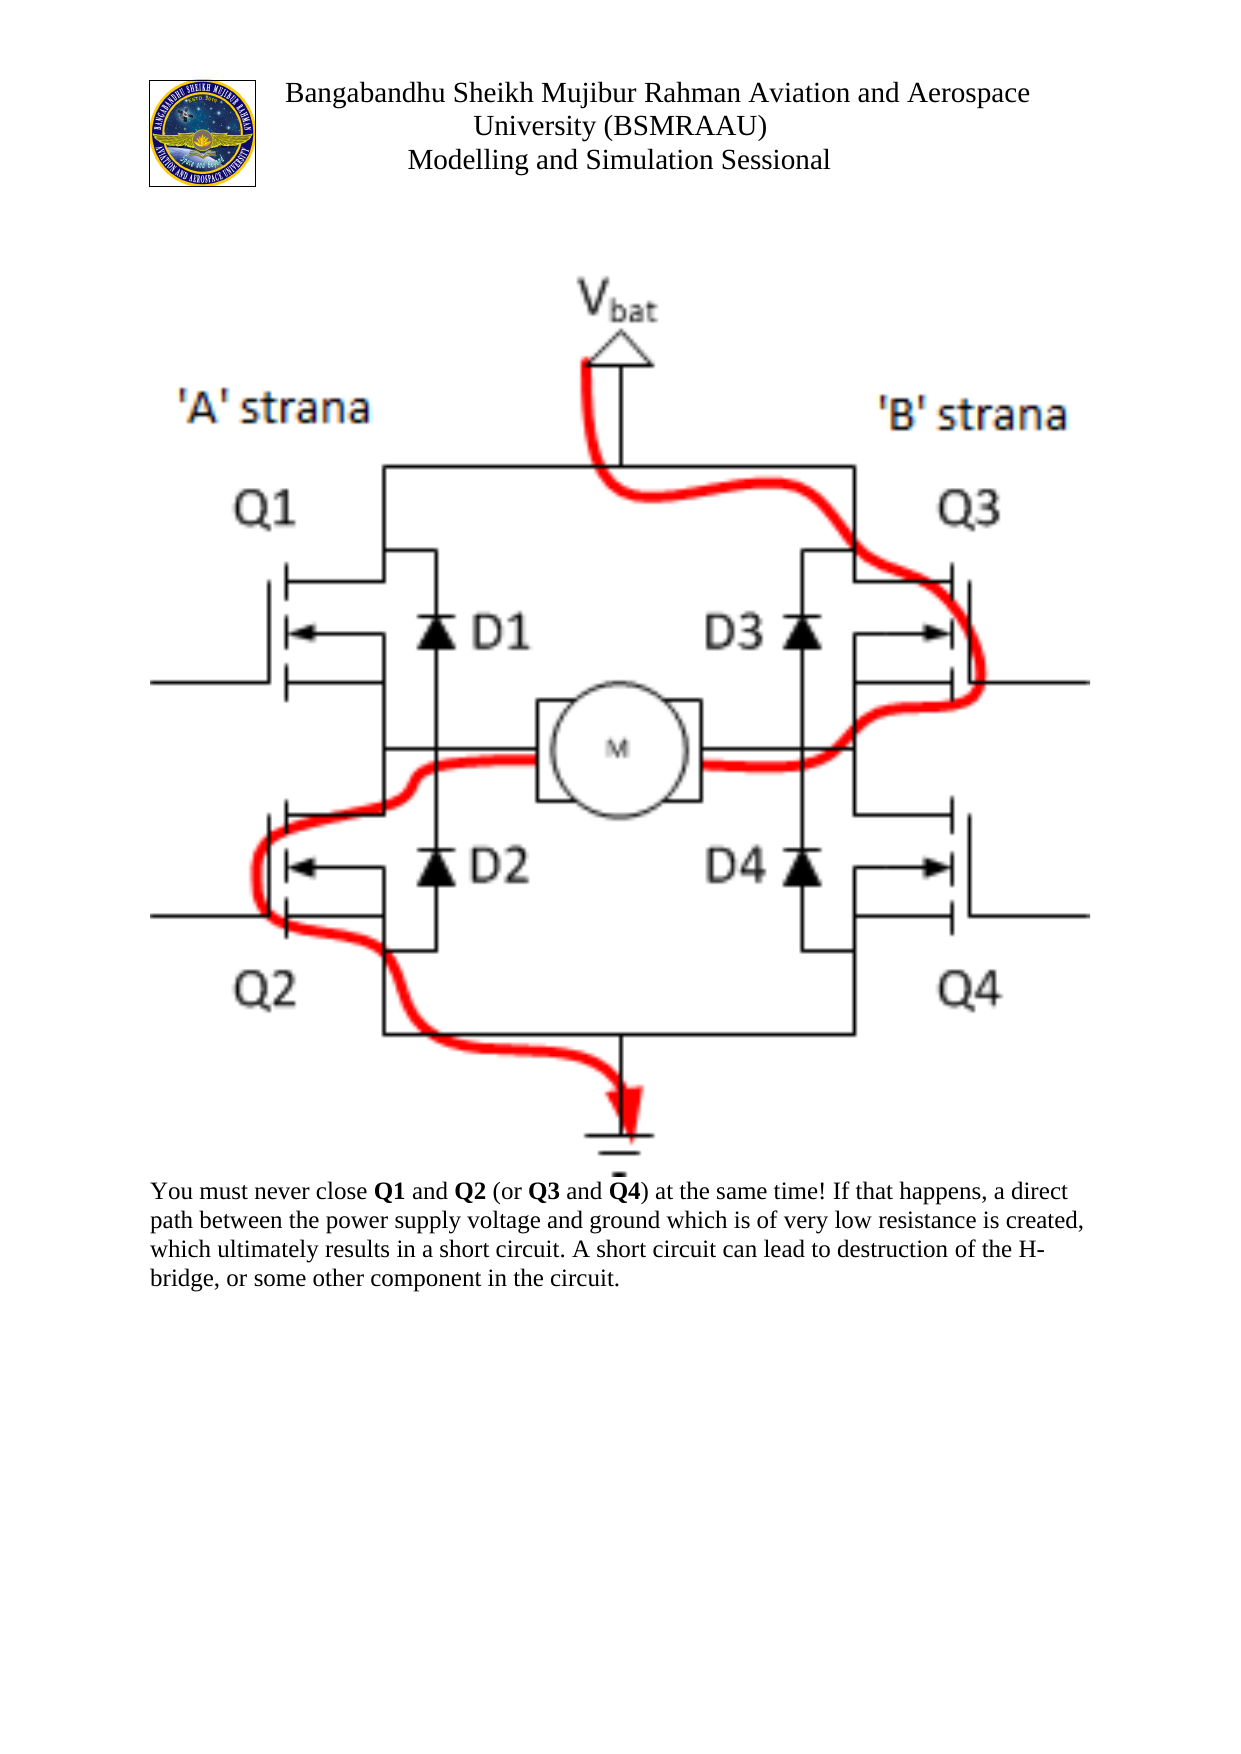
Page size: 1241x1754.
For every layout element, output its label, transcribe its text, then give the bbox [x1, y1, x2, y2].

text If Q2 and Q3 are on, what will happen is quite the opposite, the motor is powered in the reversed direction, and the shaft will rotate in the opposite direction. You must never close Q1 and Q2 (or Q3 and Q4) at the same time! If that happens, a direct path between the power supply voltage and ground which is of very low resistance is created, which ultimately results in a short circuit. A short circuit can lead to destruction of the H-bridge, or some other component in the circuit. [150, 1177, 1090, 1291]
picture [150, 257, 1091, 1177]
picture [150, 81, 255, 186]
